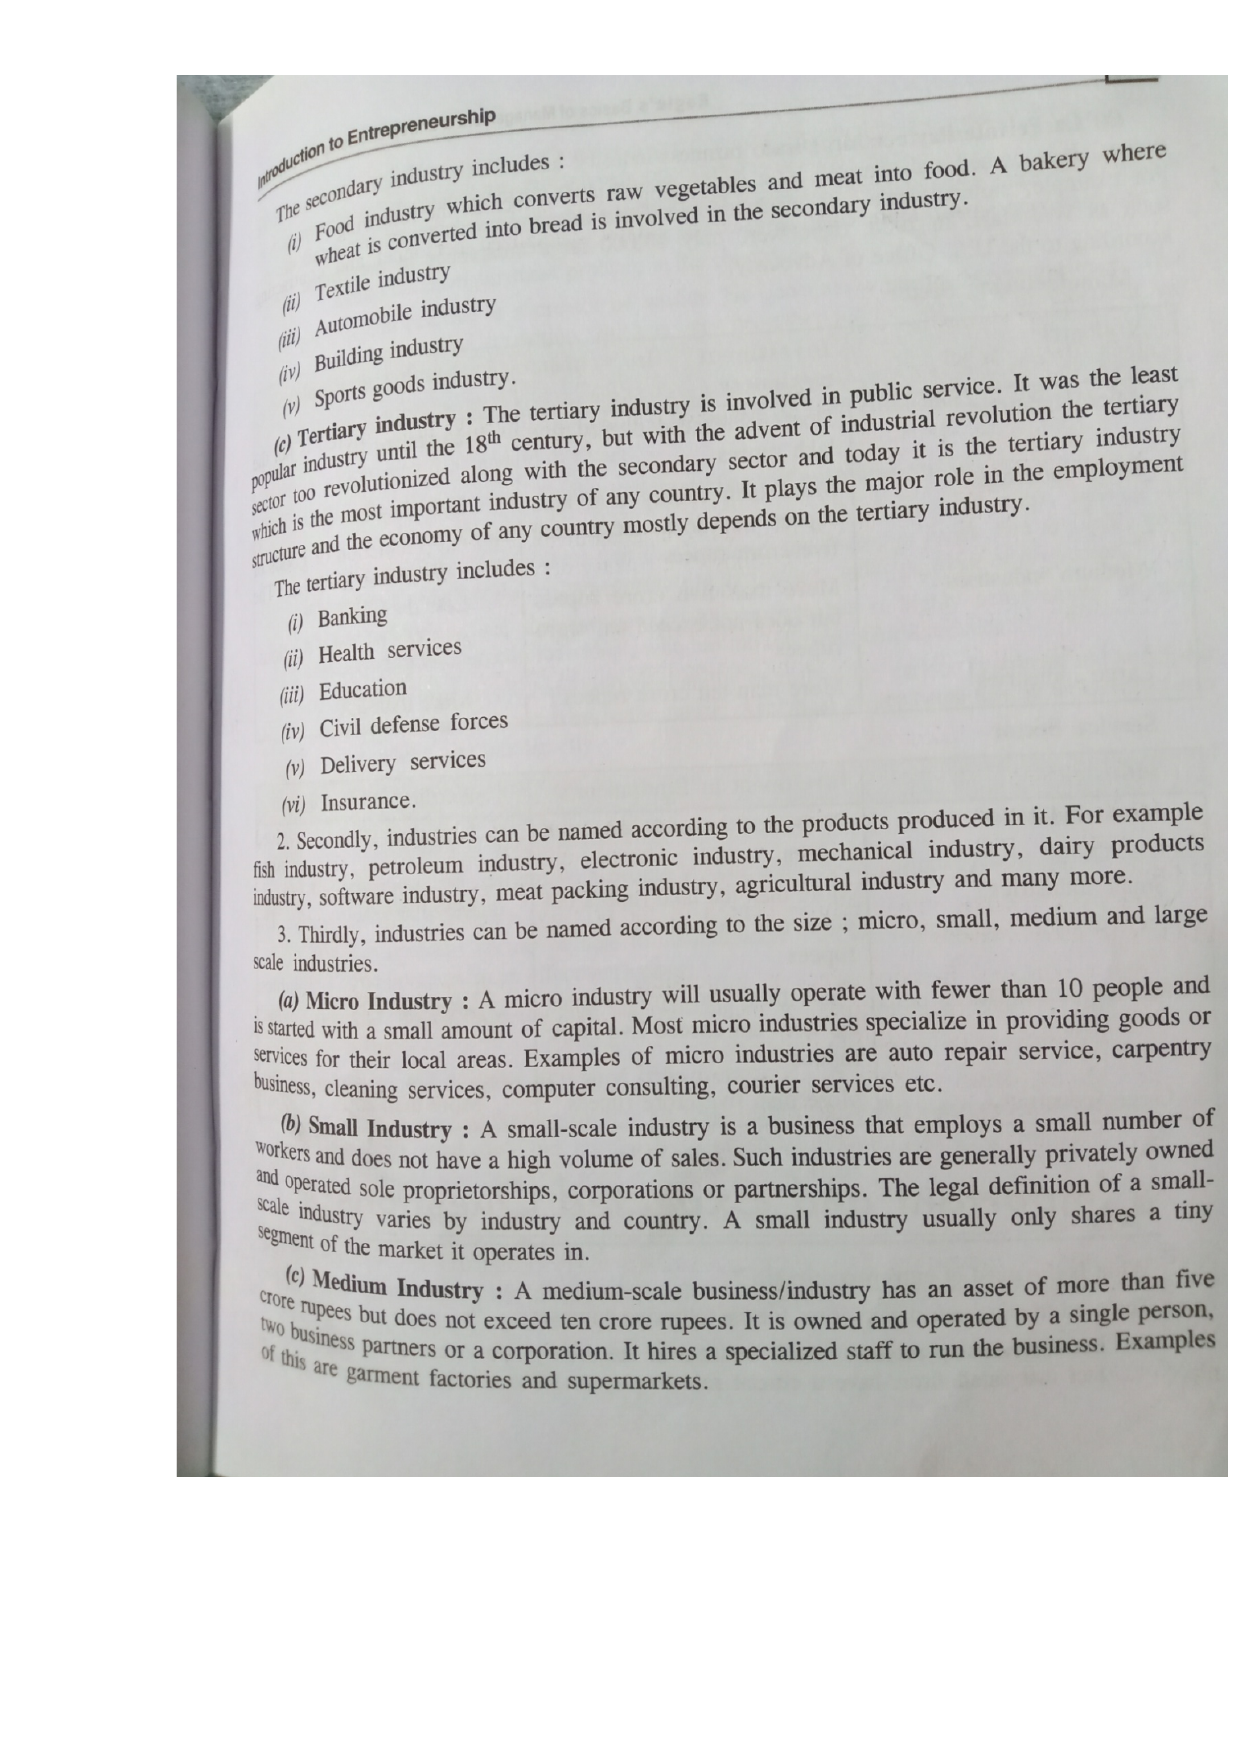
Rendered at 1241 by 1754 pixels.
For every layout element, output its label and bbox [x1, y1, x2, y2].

picture [178, 76, 1228, 1475]
